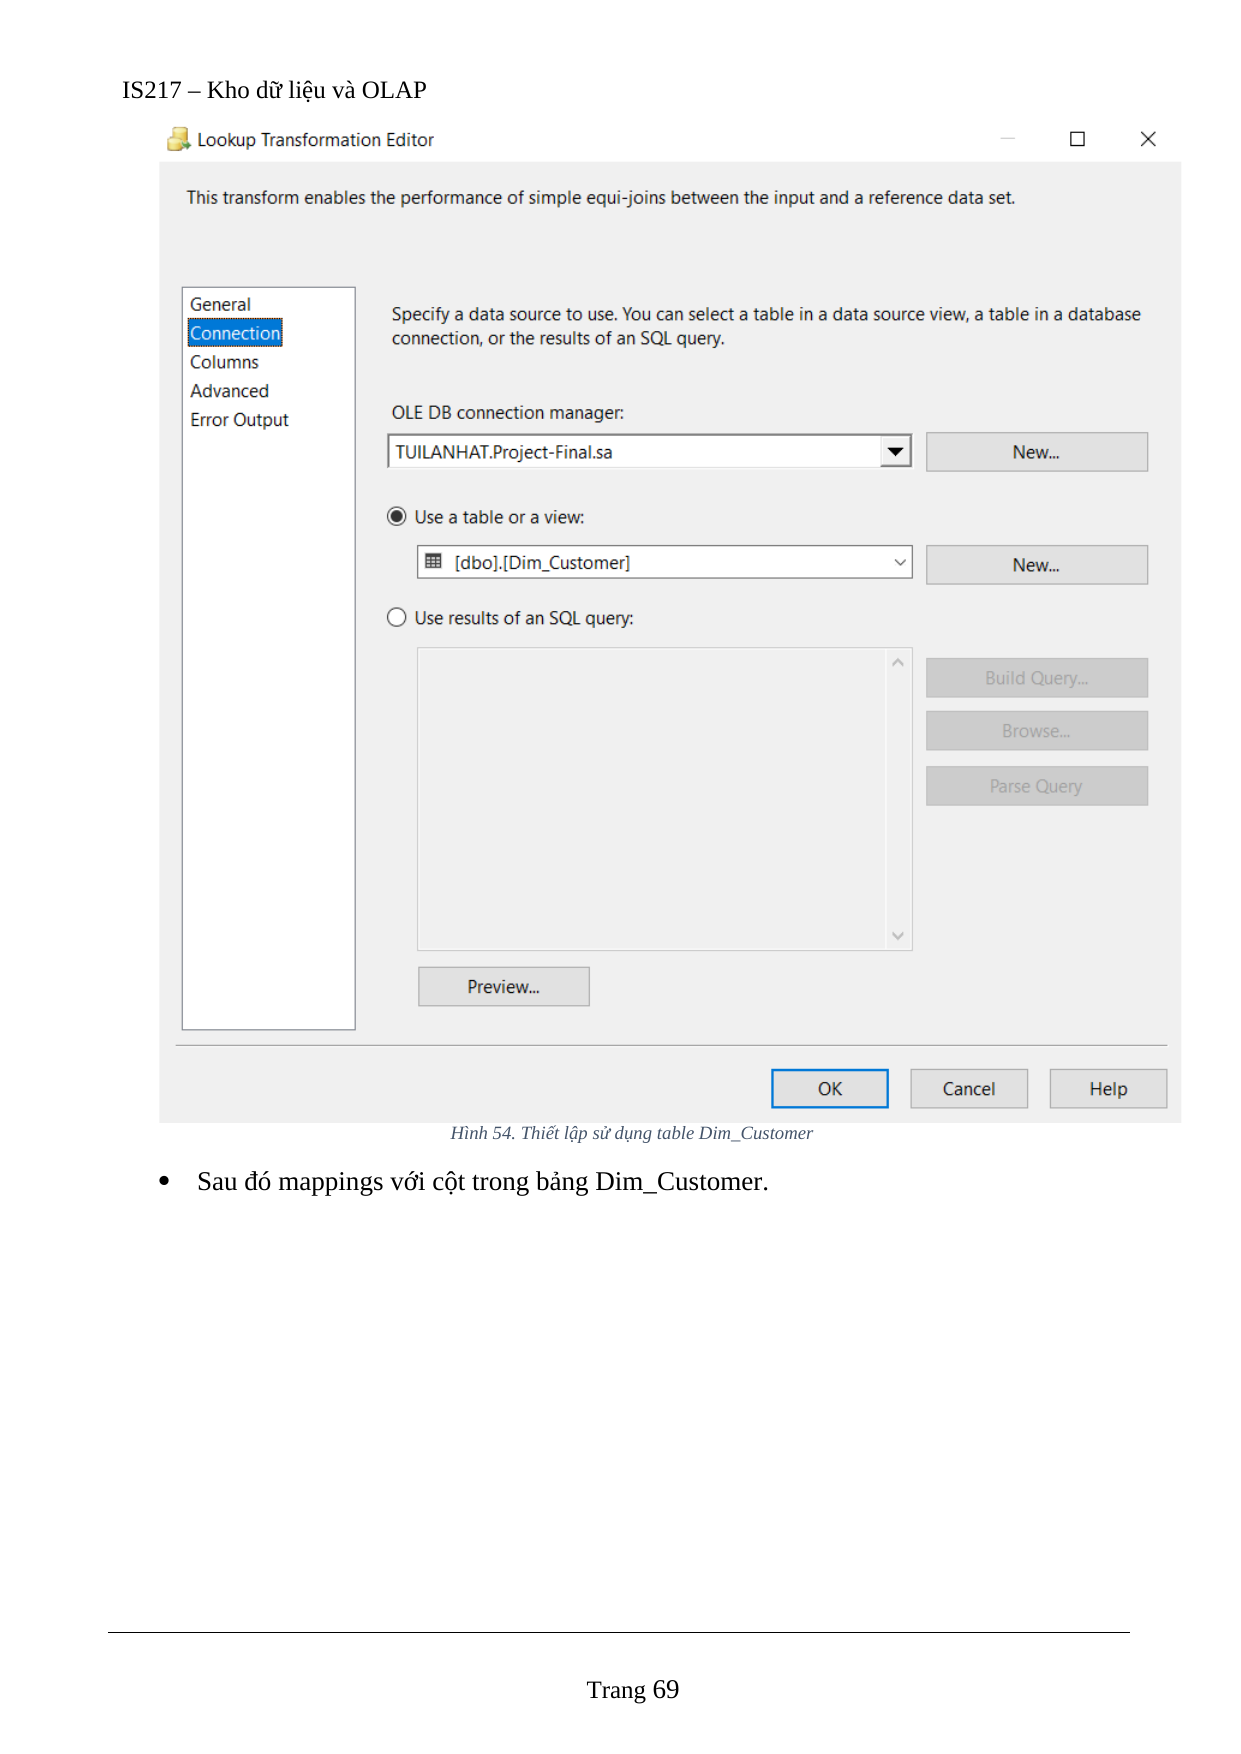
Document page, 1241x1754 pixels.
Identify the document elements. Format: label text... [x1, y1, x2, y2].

list Sau đó mappings với cột trong bảng Dim_Customer. [159, 1164, 1144, 1196]
picture [159, 121, 1182, 1123]
text Hình 54. Thiết lập sử dụng table Dim_Customer [122, 1122, 1144, 1144]
